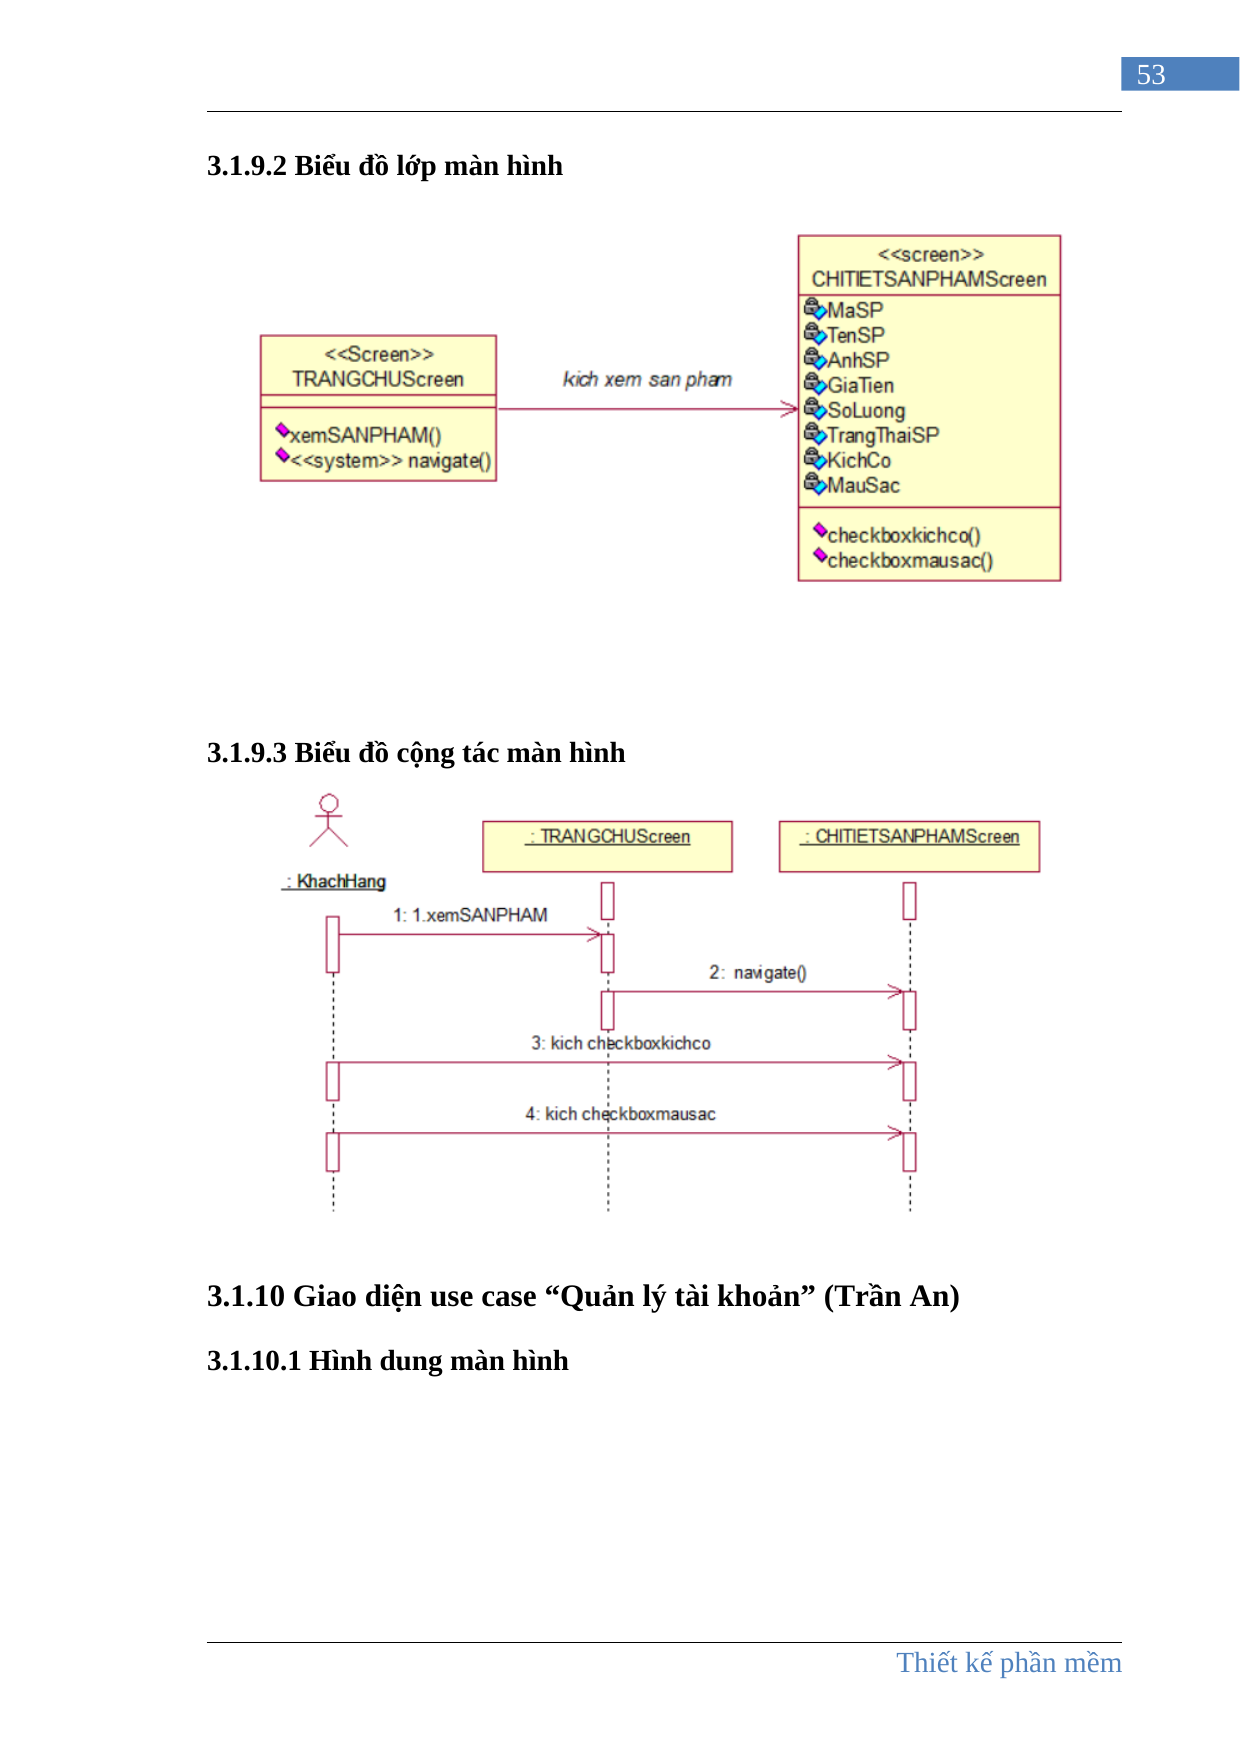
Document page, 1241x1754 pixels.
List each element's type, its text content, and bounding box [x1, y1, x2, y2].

picture [243, 198, 1085, 618]
text 3.1.9.2 Biểu đồ lớp màn hình [207, 148, 1122, 181]
picture [258, 785, 1070, 1240]
text 3.1.9.3 Biểu đồ cộng tác màn hình [207, 735, 1122, 768]
subtitle 3.1.10 Giao diện use case “Quản lý tài khoản” (Trần An) [207, 1277, 1122, 1313]
text 3.1.10.1 Hình dung màn hình [207, 1343, 1122, 1377]
